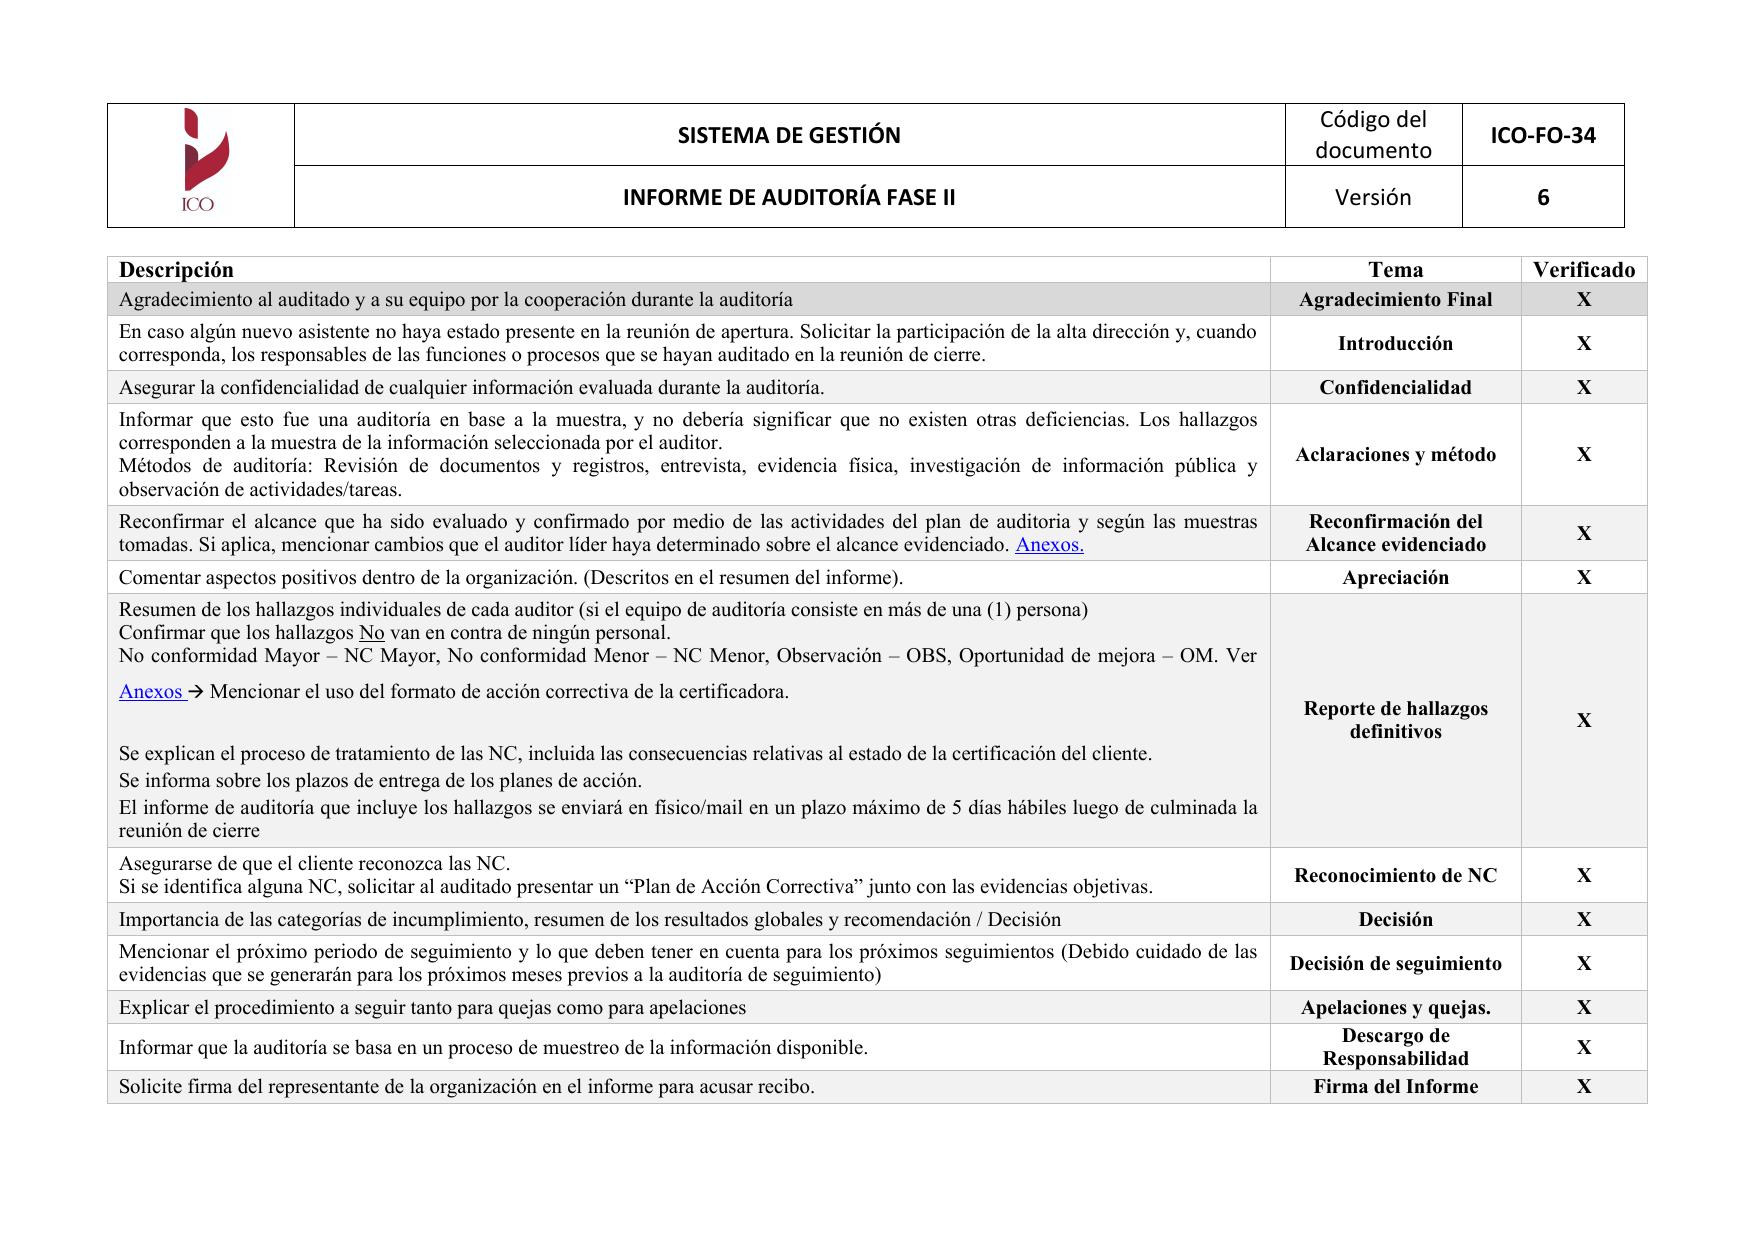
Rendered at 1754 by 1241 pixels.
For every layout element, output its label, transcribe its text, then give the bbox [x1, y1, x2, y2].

table_cell X [1522, 371, 1647, 403]
table_cell Introducción [1271, 316, 1521, 370]
table_cell Explicar el procedimiento a seguir tanto para quejas como para apelaciones [108, 991, 1270, 1023]
table_cell X [1522, 1024, 1647, 1070]
table_header Verificado [1522, 257, 1647, 282]
table_cell X [1522, 283, 1647, 315]
table_cell Reconocimiento de NC [1271, 848, 1521, 902]
table_cell X [1522, 316, 1647, 370]
table_cell Agradecimiento al auditado y a su equipo por la cooperación durante la auditoría [108, 283, 1270, 315]
table_cell Solicite firma del representante de la organización en el informe para acusar recibo. [108, 1071, 1270, 1103]
table_cell X [1522, 936, 1647, 990]
table_cell Mencionar el próximo periodo de seguimiento y lo que deben tener en cuenta para los próximos seguimientos (Debido cuidado de las evidencias que se generarán para los próximos meses previos a la auditoría de seguimiento) [108, 936, 1270, 990]
table_cell Decisión [1271, 903, 1521, 935]
table_cell En caso algún nuevo asistente no haya estado presente en la reunión de apertura. Solicitar la participación de la alta dirección y, cuando corresponda, los responsables de las funciones o procesos que se hayan auditado en la reunión de cierre. [108, 316, 1270, 370]
table_cell Firma del Informe [1271, 1071, 1521, 1103]
table_cell Asegurar la confidencialidad de cualquier información evaluada durante la auditoría. [108, 371, 1270, 403]
table_cell Comentar aspectos positivos dentro de la organización. (Descritos en el resumen del informe). [108, 561, 1270, 593]
table_cell Importancia de las categorías de incumplimiento, resumen de los resultados globales y recomendación / Decisión [108, 903, 1270, 935]
table_cell X [1522, 561, 1647, 593]
table_cell X [1522, 903, 1647, 935]
picture [175, 107, 232, 217]
table_cell X [1522, 594, 1647, 847]
table_header Tema [1271, 257, 1521, 282]
table_cell Reconfirmar el alcance que ha sido evaluado y confirmado por medio de las actividades del plan de auditoria y según las muestras tomadas. Si aplica, mencionar cambios que el auditor líder haya determinado sobre el alcance evidenciado. Anexos. [108, 506, 1270, 560]
table_cell X [1522, 1071, 1647, 1103]
table_cell Asegurarse de que el cliente reconozca las NC. Si se identifica alguna NC, solicitar al auditado presentar un “Plan de Acción Correctiva” junto con las evidencias objetivas. [108, 848, 1270, 902]
table_cell Reporte de hallazgos definitivos [1271, 594, 1521, 847]
table_cell Aclaraciones y método [1271, 404, 1521, 505]
table_cell X [1522, 991, 1647, 1023]
table_cell X [1522, 848, 1647, 902]
table_cell Apreciación [1271, 561, 1521, 593]
table_cell Informar que la auditoría se basa en un proceso de muestreo de la información disponible. [108, 1024, 1270, 1070]
table_cell Agradecimiento Final [1271, 283, 1521, 315]
table_cell Confidencialidad [1271, 371, 1521, 403]
table_cell Decisión de seguimiento [1271, 936, 1521, 990]
table_cell Resumen de los hallazgos individuales de cada auditor (si el equipo de auditoría consiste en más de una (1) persona) Confirmar que los hallazgos No van en contra de ningún personal. No conformidad Mayor – NC Mayor, No conformidad Menor – NC Menor, Observación – OBS, Oportunidad de mejora – OM. Ver Anexos 🡪 Mencionar el uso del formato de acción correctiva de la certificadora. Se explican el proceso de tratamiento de las NC, incluida las consecuencias relativas al estado de la certificación del cliente. Se informa sobre los plazos de entrega de los planes de acción. El informe de auditoría que incluye los hallazgos se enviará en físico/mail en un plazo máximo de 5 días hábiles luego de culminada la reunión de cierre [108, 594, 1270, 847]
table_cell Descargo de Responsabilidad [1271, 1024, 1521, 1070]
table_cell Apelaciones y quejas. [1271, 991, 1521, 1023]
table_cell X [1522, 404, 1647, 505]
table_cell Informar que esto fue una auditoría en base a la muestra, y no debería significar que no existen otras deficiencias. Los hallazgos corresponden a la muestra de la información seleccionada por el auditor. Métodos de auditoría: Revisión de documentos y registros, entrevista, evidencia física, investigación de información pública y observación de actividades/tareas. [108, 404, 1270, 505]
table_cell X [1522, 506, 1647, 560]
table_header Descripción [108, 257, 1270, 282]
table_cell Reconfirmación del Alcance evidenciado [1271, 506, 1521, 560]
